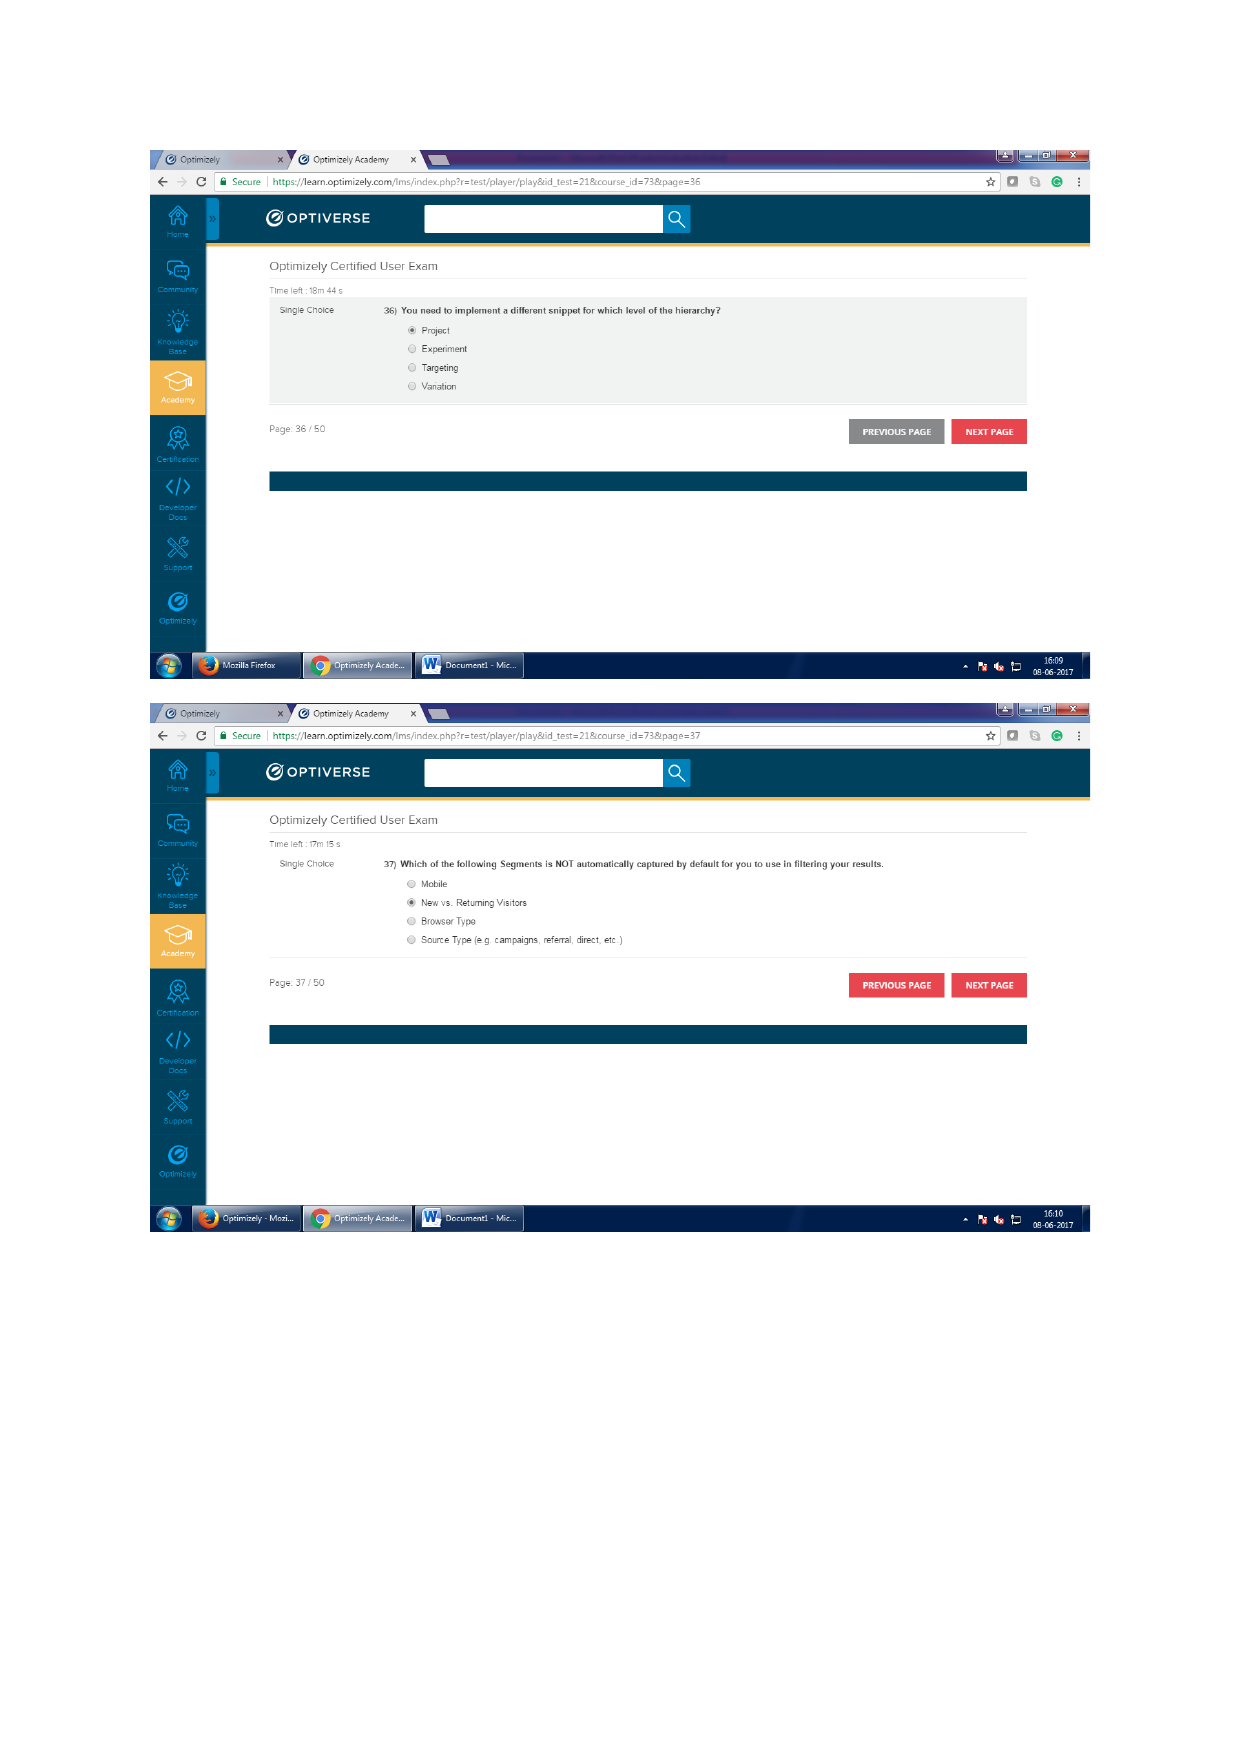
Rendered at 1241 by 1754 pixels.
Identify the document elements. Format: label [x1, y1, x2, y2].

picture [300, 768, 306, 776]
picture [309, 214, 315, 222]
picture [300, 214, 306, 222]
picture [150, 703, 1091, 748]
picture [150, 150, 1091, 194]
picture [150, 798, 1091, 1232]
picture [267, 216, 280, 226]
picture [309, 768, 315, 776]
picture [425, 760, 662, 786]
picture [267, 770, 280, 780]
picture [425, 206, 662, 232]
picture [334, 214, 340, 222]
picture [363, 214, 368, 222]
picture [363, 768, 368, 776]
picture [150, 244, 1091, 679]
picture [334, 768, 340, 776]
